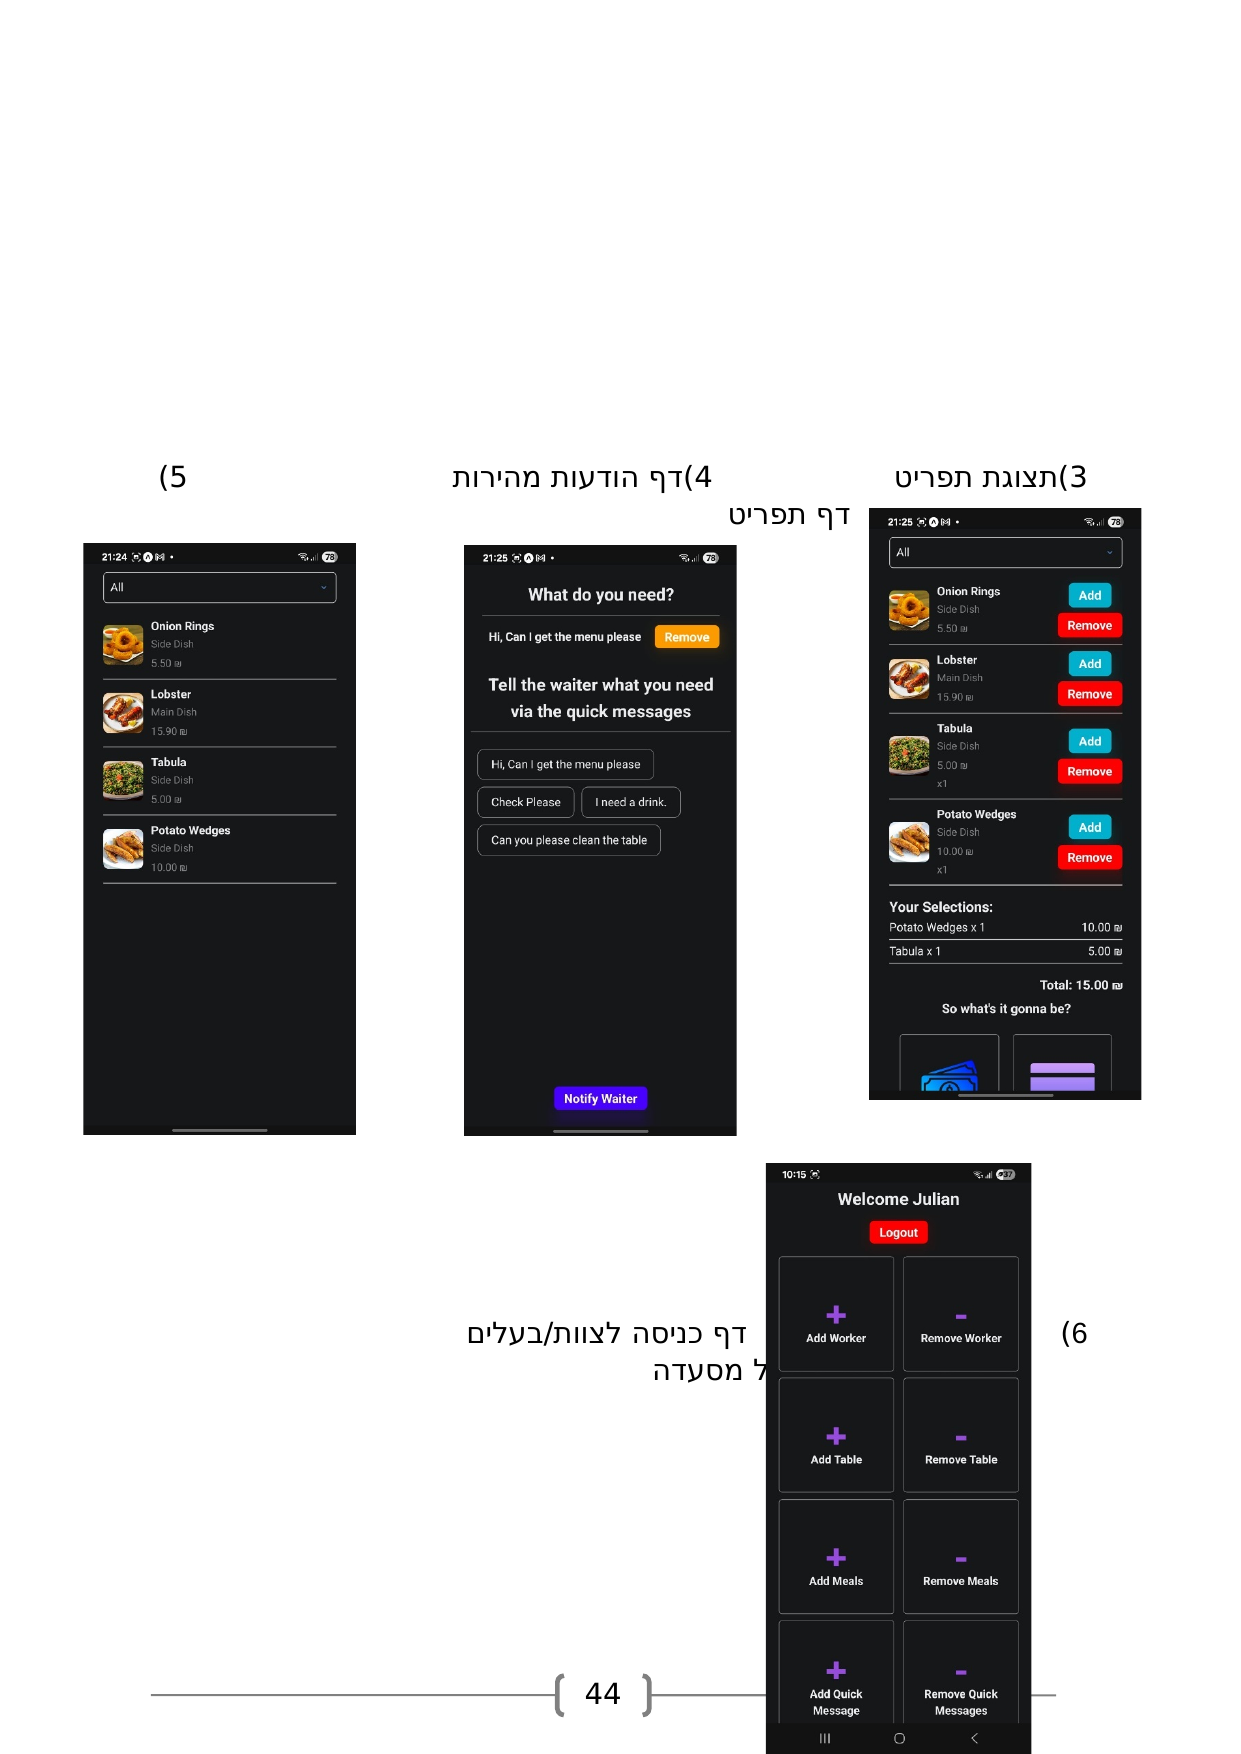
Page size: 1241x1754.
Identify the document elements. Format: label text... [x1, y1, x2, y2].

picture [464, 545, 737, 1136]
picture [869, 508, 1142, 1100]
text 3)תצוגת תפריט 4)דף הודעות מהירות 5) דף תפריט [119, 461, 1088, 531]
picture [765, 1163, 1032, 1754]
picture [83, 543, 356, 1135]
text 6) דף כניסה לצוות/בעלים 7) דף תפעול בעל מסעדה [119, 1317, 765, 1387]
text 6) דף כניסה לצוות/בעלים 7) דף תפעול בעל מסעדה [1032, 1317, 1088, 1387]
